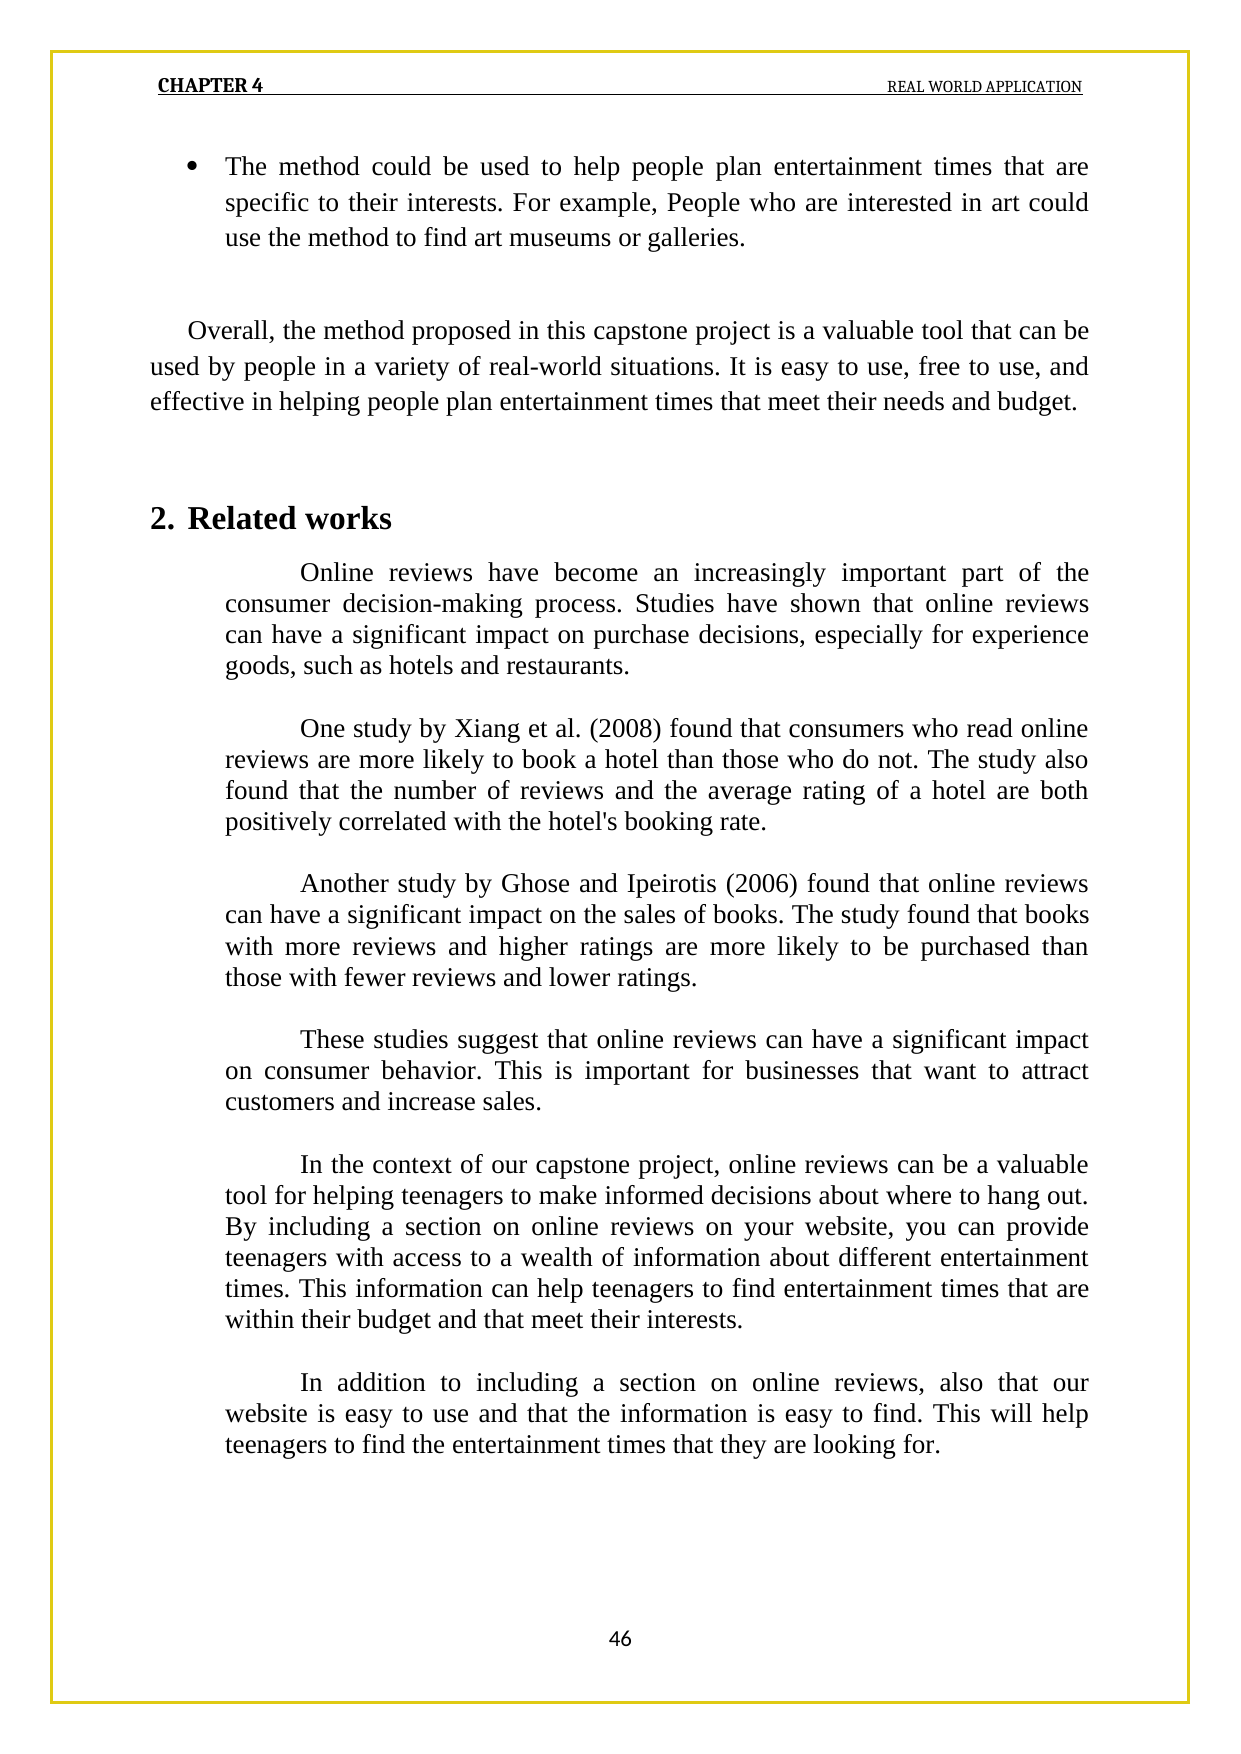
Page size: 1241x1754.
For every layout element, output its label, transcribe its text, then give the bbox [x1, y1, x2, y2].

list These studies suggest that online reviews can have a significant impact on consumer behavior. This is important for businesses that want to attract customers and increase sales. [225, 1023, 1090, 1117]
text Overall, the method proposed in this capstone project is a valuable tool that can be used by people in a variety of real-world situations. It is easy to use, free to use, and effective in helping people plan entertainment times that meet their needs and budget. [150, 314, 1090, 416]
list In addition to including a section on online reviews, also that our website is easy to use and that the information is easy to find. This will help teenagers to find the entertainment times that they are looking for. [225, 1366, 1090, 1459]
list One study by Xiang et al. (2008) found that consumers who read online reviews are more likely to book a hotel than those who do not. The study also found that the number of reviews and the average rating of a hotel are both positively correlated with the hotel's booking rate. [225, 712, 1090, 836]
subtitle Related works [150, 498, 1090, 537]
list The method could be used to help people plan entertainment times that are specific to their interests. For example, People who are interested in art could use the method to find art museums or galleries. [187, 150, 1090, 253]
list In the context of our capstone project, online reviews can be a valuable tool for helping teenagers to make informed decisions about where to hang out. By including a section on online reviews on your website, you can provide teenagers with access to a wealth of information about different entertainment times. This information can help teenagers to find entertainment times that are within their budget and that meet their interests. [225, 1148, 1090, 1334]
list Another study by Ghose and Ipeirotis (2006) found that online reviews can have a significant impact on the sales of books. The study found that books with more reviews and higher ratings are more likely to be purchased than those with fewer reviews and lower ratings. [225, 867, 1090, 992]
list Online reviews have become an increasingly important part of the consumer decision-making process. Studies have shown that online reviews can have a significant impact on purchase decisions, especially for experience goods, such as hotels and restaurants. [225, 556, 1090, 681]
